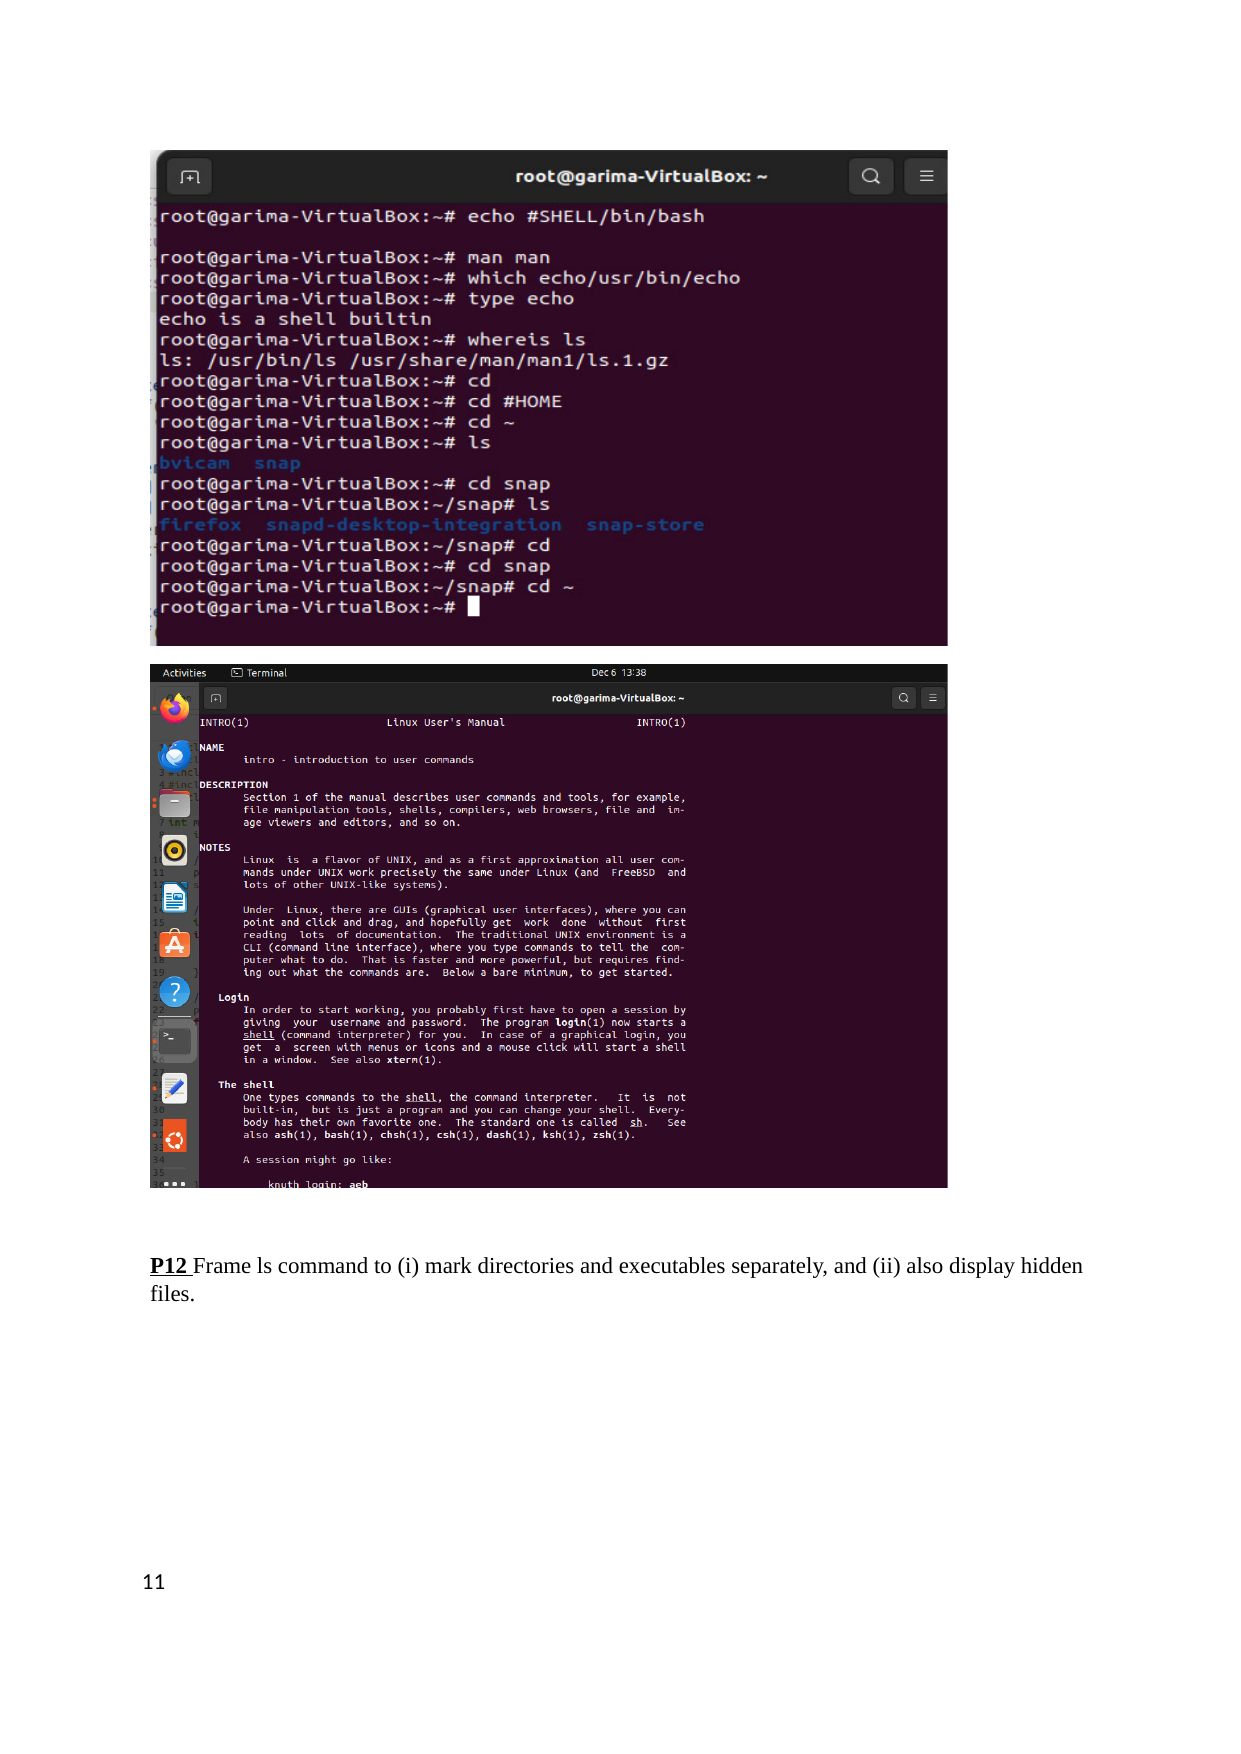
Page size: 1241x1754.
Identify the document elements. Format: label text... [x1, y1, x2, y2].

picture [150, 664, 948, 1188]
text P12 Frame ls command to (i) mark directories and executables separately, and (ii) also display hidden files. [150, 1252, 1090, 1307]
picture [150, 150, 948, 646]
